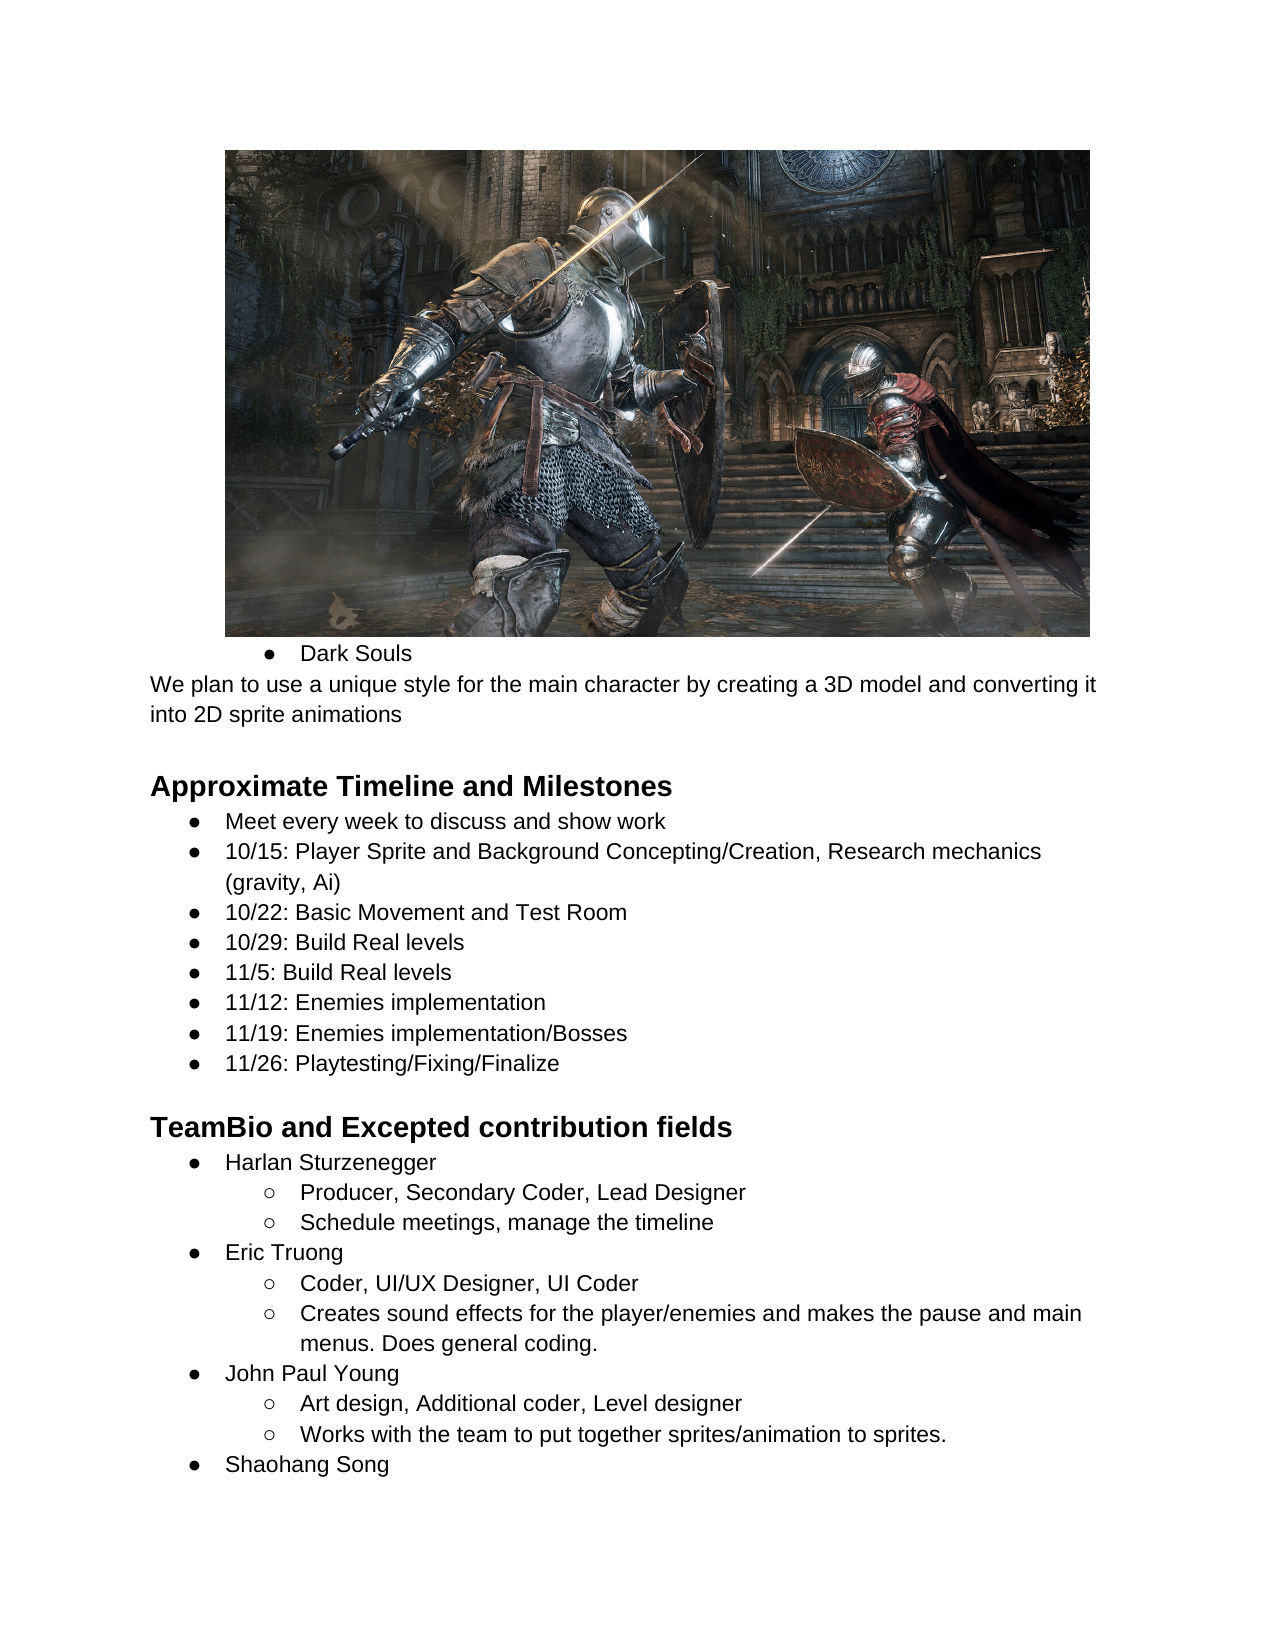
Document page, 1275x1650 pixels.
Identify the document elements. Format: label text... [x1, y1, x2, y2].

list Dark Souls [262, 640, 1125, 667]
text TeamBio and Excepted contribution fields [150, 1110, 1125, 1144]
list Producer, Secondary Coder, Lead Designer [262, 1179, 1125, 1205]
list 10/15: Player Sprite and Background Concepting/Creation, Research mechanics (gravity, Ai) [187, 838, 1125, 895]
text Approximate Timeline and Milestones [150, 769, 1125, 803]
list Coder, UI/UX Designer, UI Coder [262, 1269, 1125, 1296]
list Creates sound effects for the player/enemies and makes the pause and main menus. Does general coding. [262, 1300, 1125, 1356]
text We plan to use a unique style for the main character by creating a 3D model and converting it into 2D sprite animations [150, 671, 1125, 727]
list Meet every week to discuss and show work [187, 808, 1125, 834]
list 11/5: Build Real levels [187, 959, 1125, 985]
list Schedule meetings, manage the timeline [262, 1209, 1125, 1235]
list 11/26: Playtesting/Fixing/Finalize [187, 1050, 1125, 1076]
list Eric Truong [187, 1239, 1125, 1266]
list Art design, Additional coder, Level designer [262, 1390, 1125, 1417]
picture [225, 150, 1090, 637]
list 10/29: Build Real levels [187, 929, 1125, 955]
list Harlan Sturzenegger [187, 1149, 1125, 1175]
list Shaohang Song [187, 1451, 1125, 1477]
list 10/22: Basic Movement and Test Room [187, 899, 1125, 925]
list 11/19: Enemies implementation/Bosses [187, 1019, 1125, 1046]
list 11/12: Enemies implementation [187, 989, 1125, 1016]
list John Paul Young [187, 1360, 1125, 1386]
list Works with the team to put together sprites/animation to sprites. [262, 1421, 1125, 1447]
